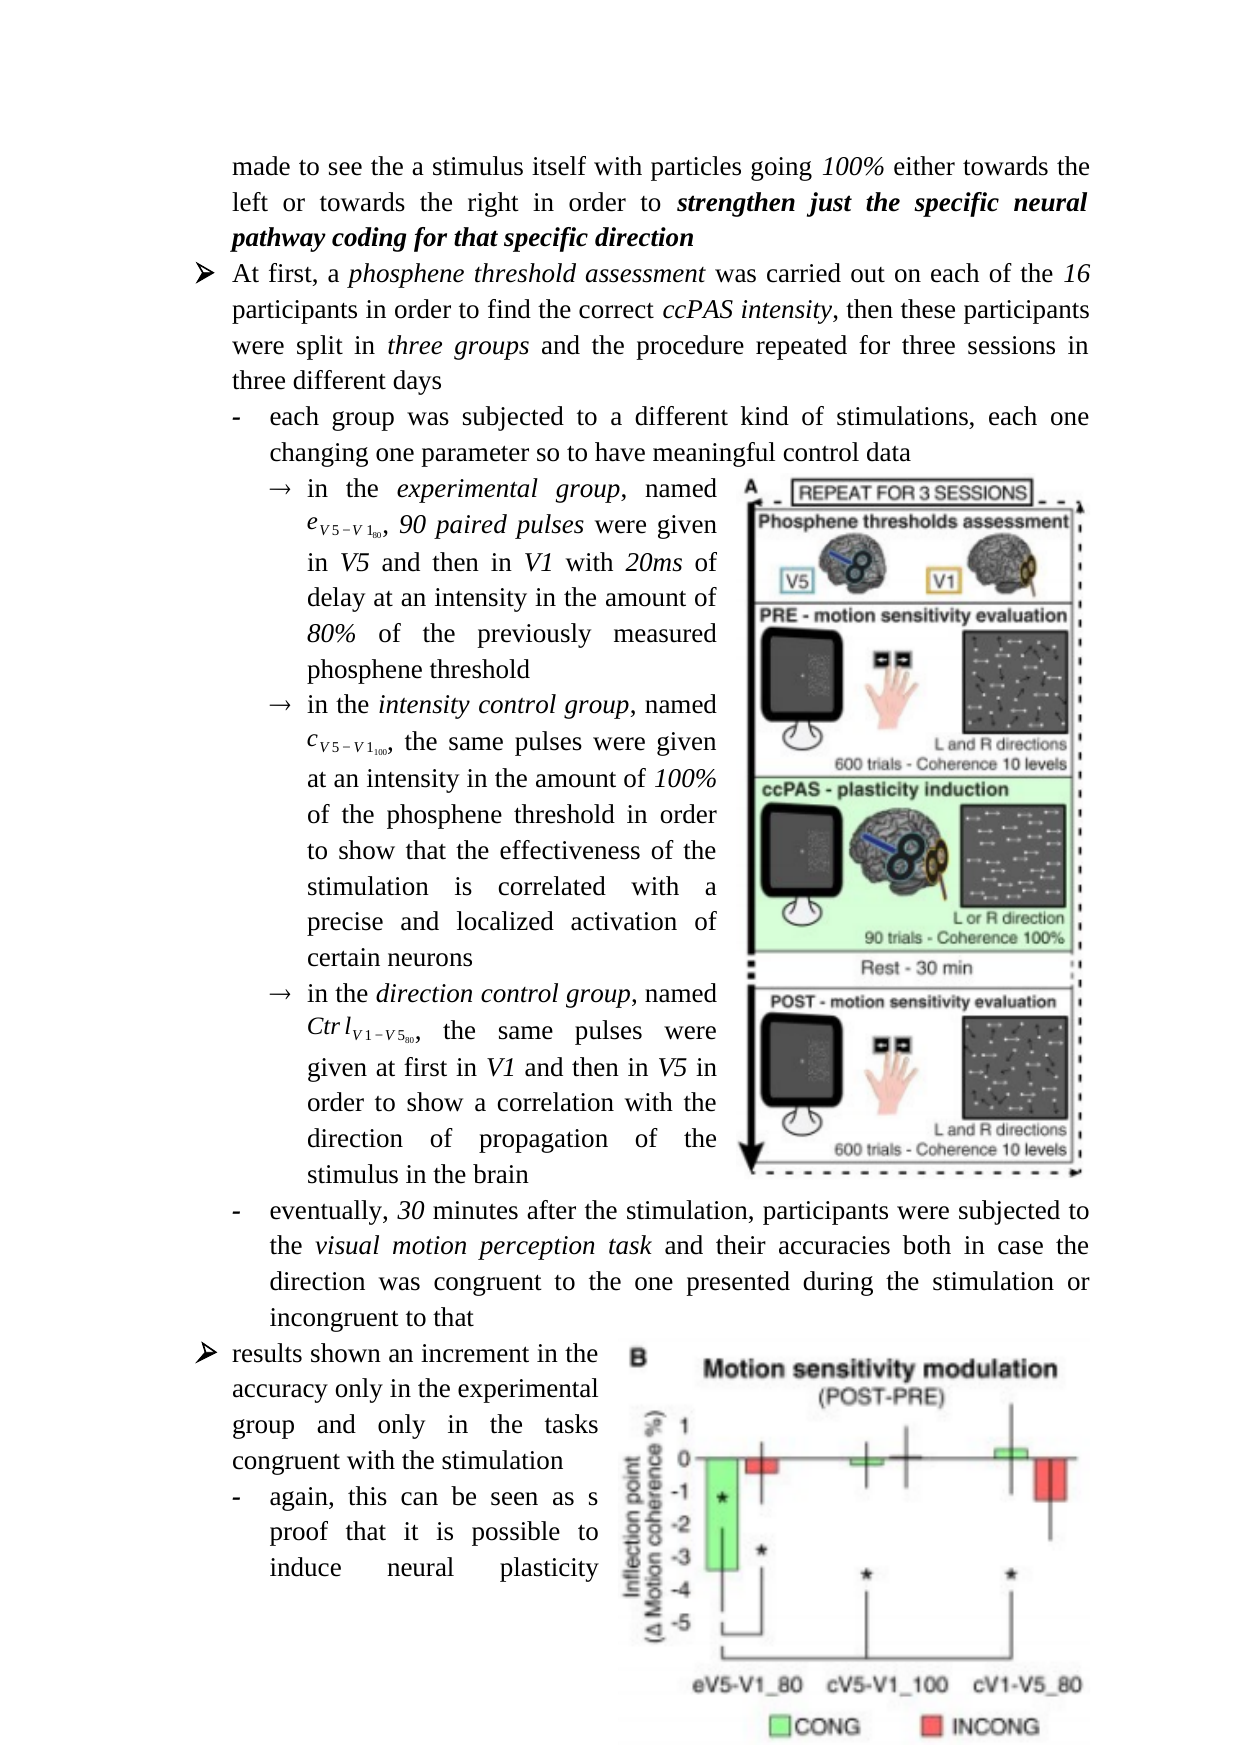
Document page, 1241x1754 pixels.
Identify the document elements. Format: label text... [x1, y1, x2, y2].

list results shown an increment in the accuracy only in the experimental group and only in the tasks congruent with the stimulation [194, 1337, 1090, 1475]
list in the experimental group, named , 90 paired pulses were given in V5 and then in V1 with 20ms of delay at an intensity in the amount of 80% of the previously measured phosphene threshold [269, 472, 1090, 684]
list in the intensity control group, named , the same pulses were given at an intensity in the amount of 100% of the phosphene threshold in order to show that the effectiveness of the stimulation is correlated with a precise and localized activation of certain neurons [269, 688, 736, 972]
list in the direction control group, named , the same pulses were given at first in V1 and then in V5 in order to show a correlation with the direction of propagation of the stimulus in the brain [269, 977, 1090, 1189]
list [194, 150, 1090, 253]
list eventually, 30 minutes after the stimulation, participants were subjected to the visual motion perception task and their accuracies both in case the direction was congruent to the one presented during the stimulation or incongruent to that [232, 1194, 1090, 1332]
list each group was subjected to a different kind of stimulations, each one changing one parameter so to have meaningful control data [232, 400, 1090, 467]
list At first, a phosphene threshold assessment was carried out on each of the 16 participants in order to find the correct ccPAS intensity, then these participants were split in three groups and the procedure repeated for three sessions in three different days [194, 257, 1090, 396]
